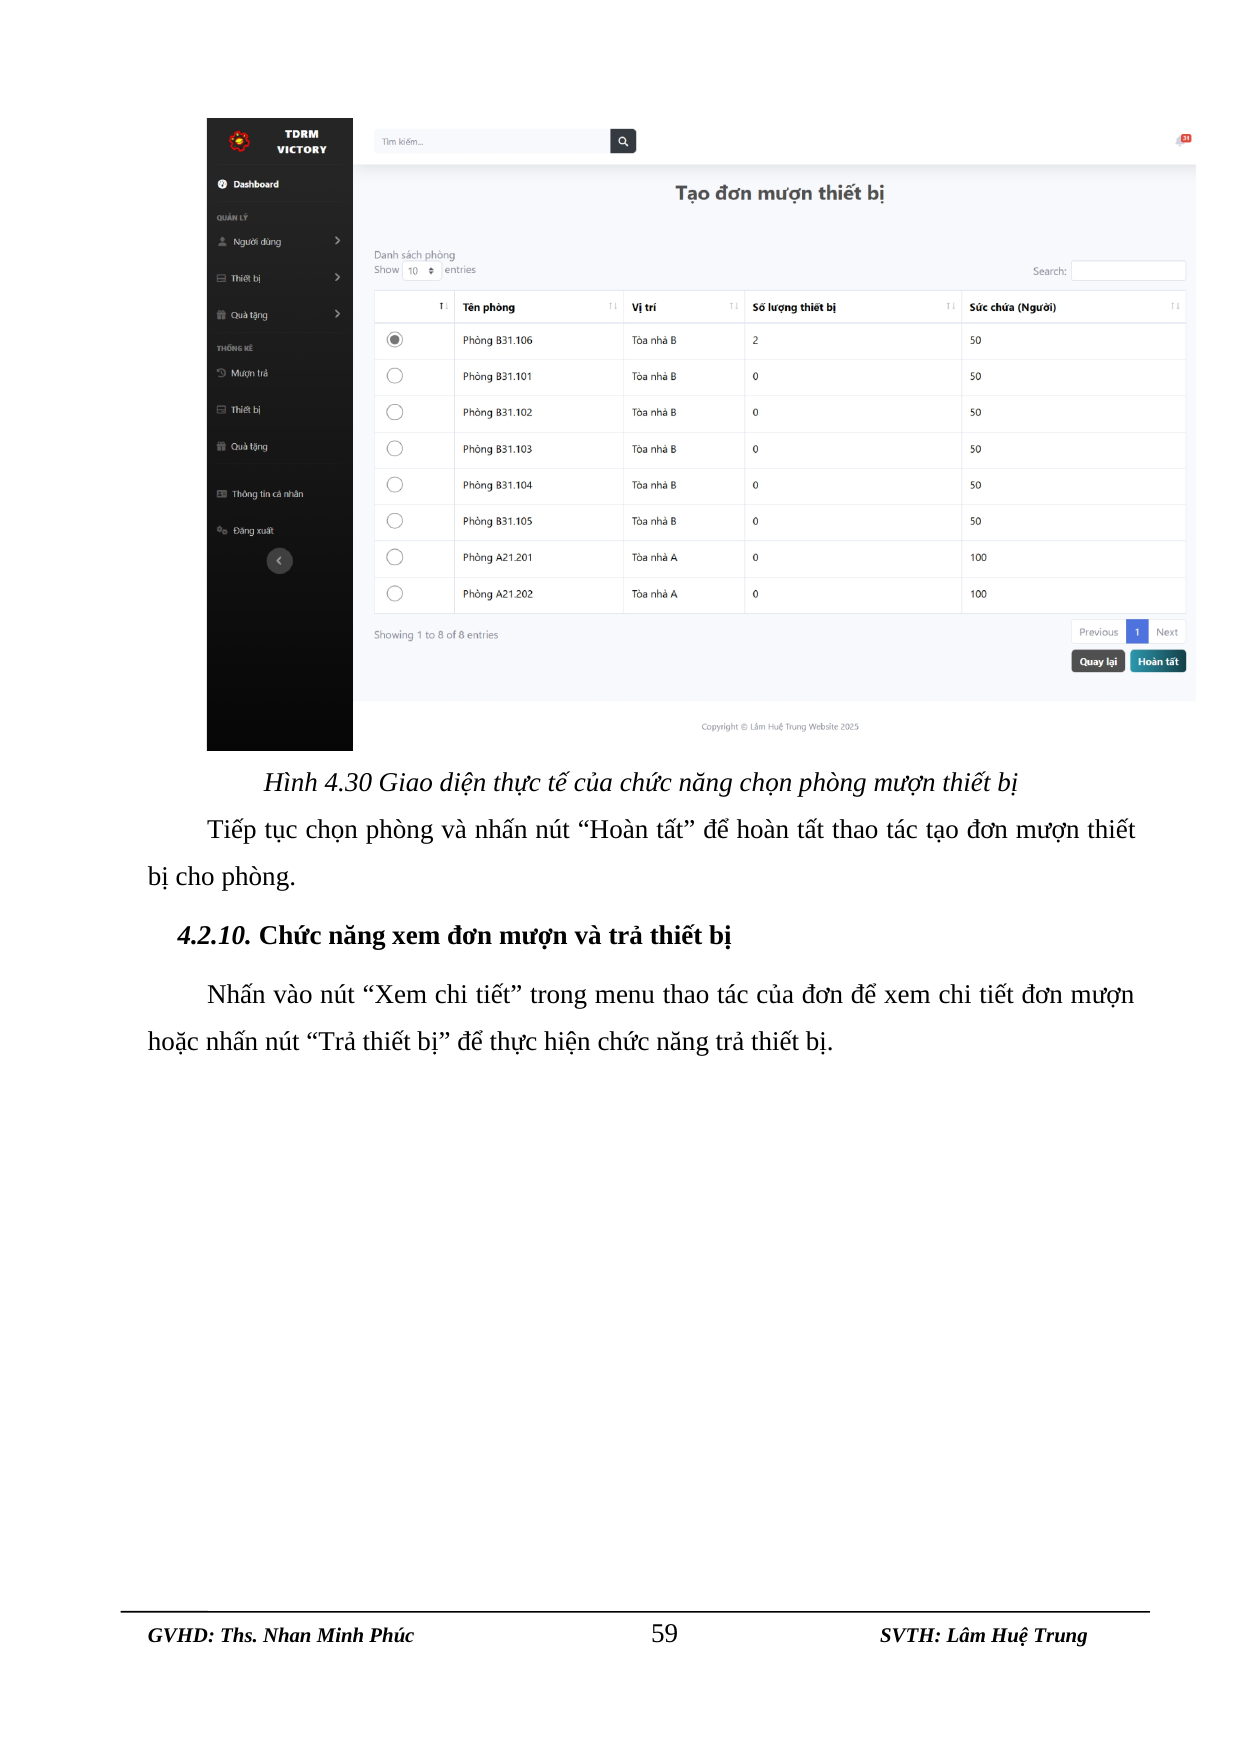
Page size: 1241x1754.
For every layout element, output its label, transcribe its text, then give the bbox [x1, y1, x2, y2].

subtitle Chức năng xem đơn mượn và trả thiết bị [177, 919, 1137, 950]
text Nhấn vào nút “Xem chi tiết” trong menu thao tác của đơn để xem chi tiết đơn mượn hoặc nhấn nút “Trả thiết bị” để thực hiện chức năng trả thiết bị. [148, 978, 1137, 1056]
text Tiếp tục chọn phòng và nhấn nút “Hoàn tất” để hoàn tất thao tác tạo đơn mượn thiết bị cho phòng. [148, 813, 1137, 891]
picture [206, 118, 1197, 751]
